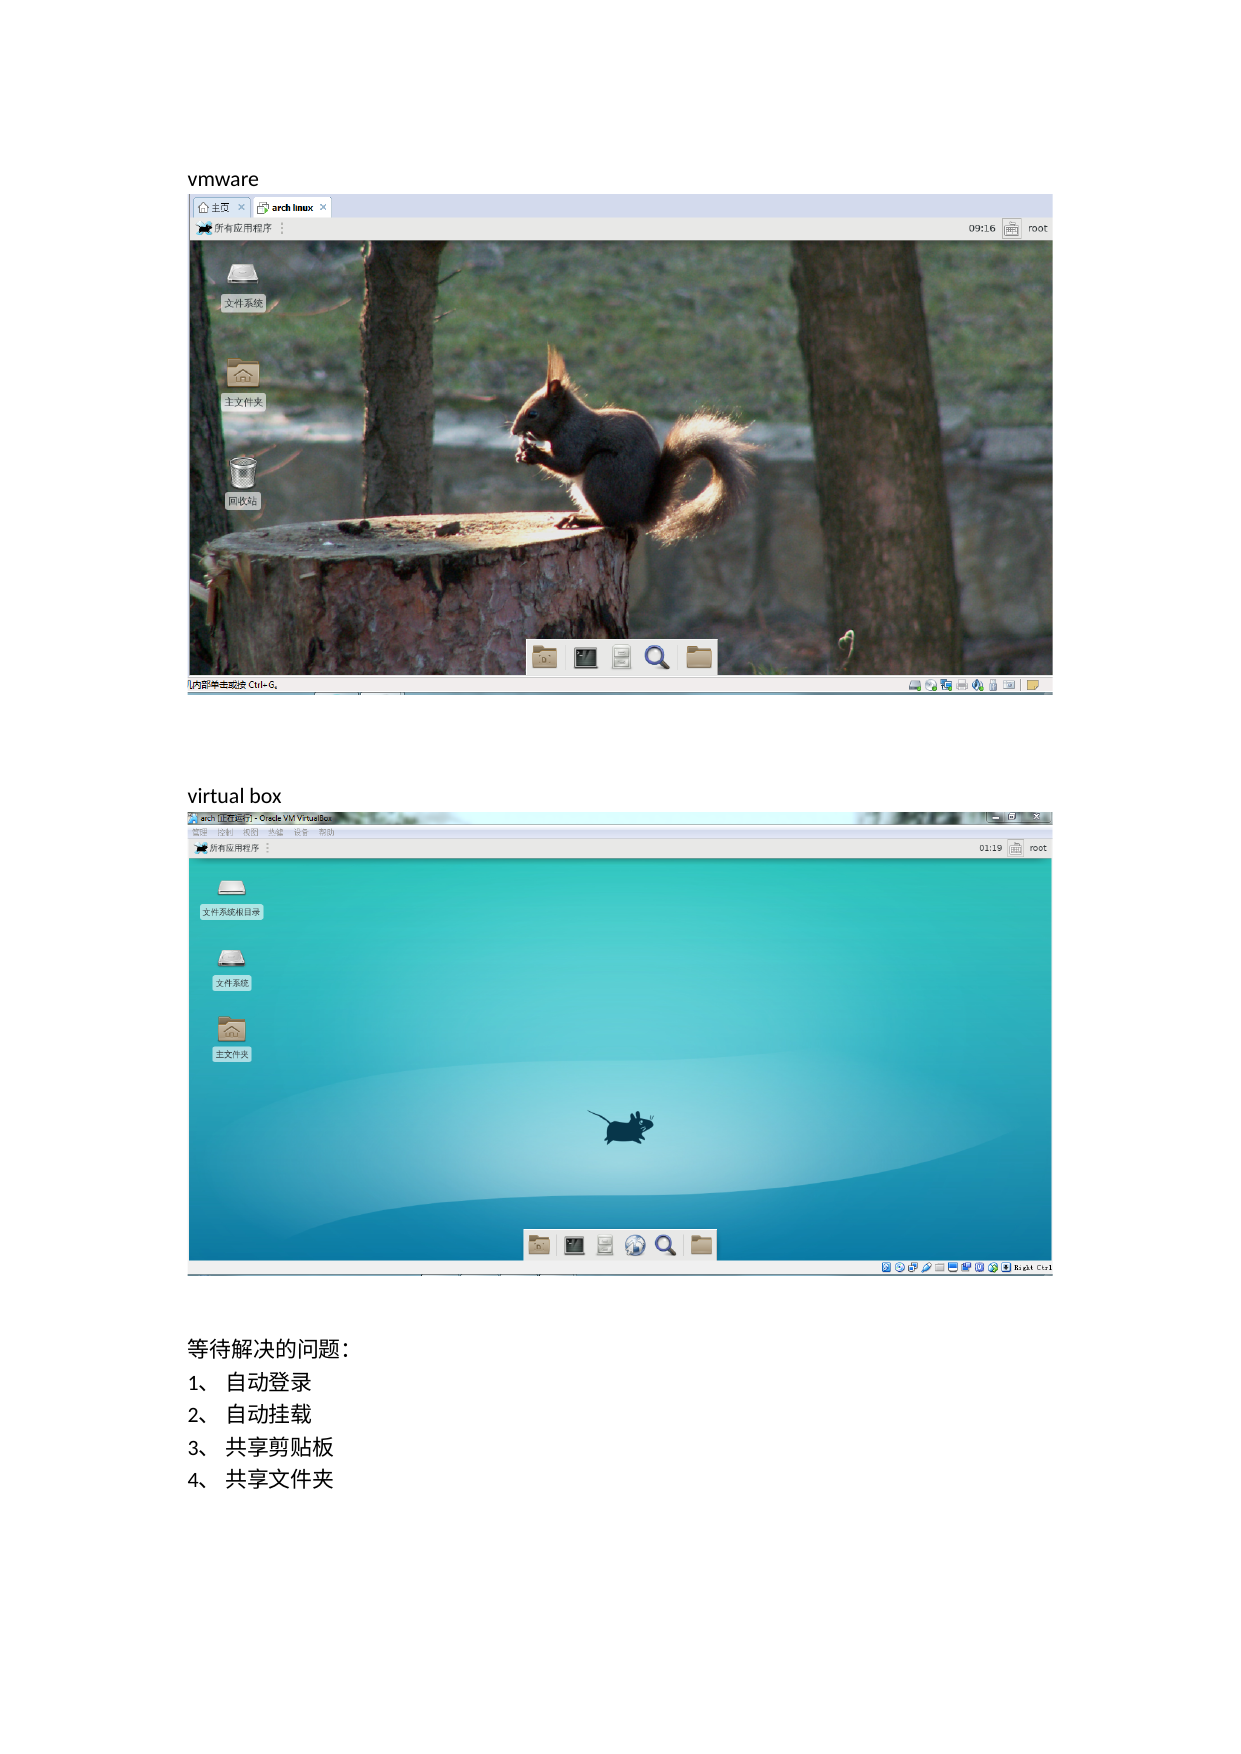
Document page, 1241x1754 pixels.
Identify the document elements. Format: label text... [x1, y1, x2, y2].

picture [187, 194, 1053, 695]
list 自动登录 [187, 1364, 1053, 1397]
list 共享文件夹 [187, 1462, 1053, 1494]
picture [187, 812, 1053, 1276]
text virtual box [187, 779, 1053, 812]
list 自动挂载 [187, 1397, 1053, 1429]
text 等待解决的问题： [187, 1332, 1053, 1364]
list 共享剪贴板 [187, 1429, 1053, 1462]
text vmware [187, 162, 1053, 194]
